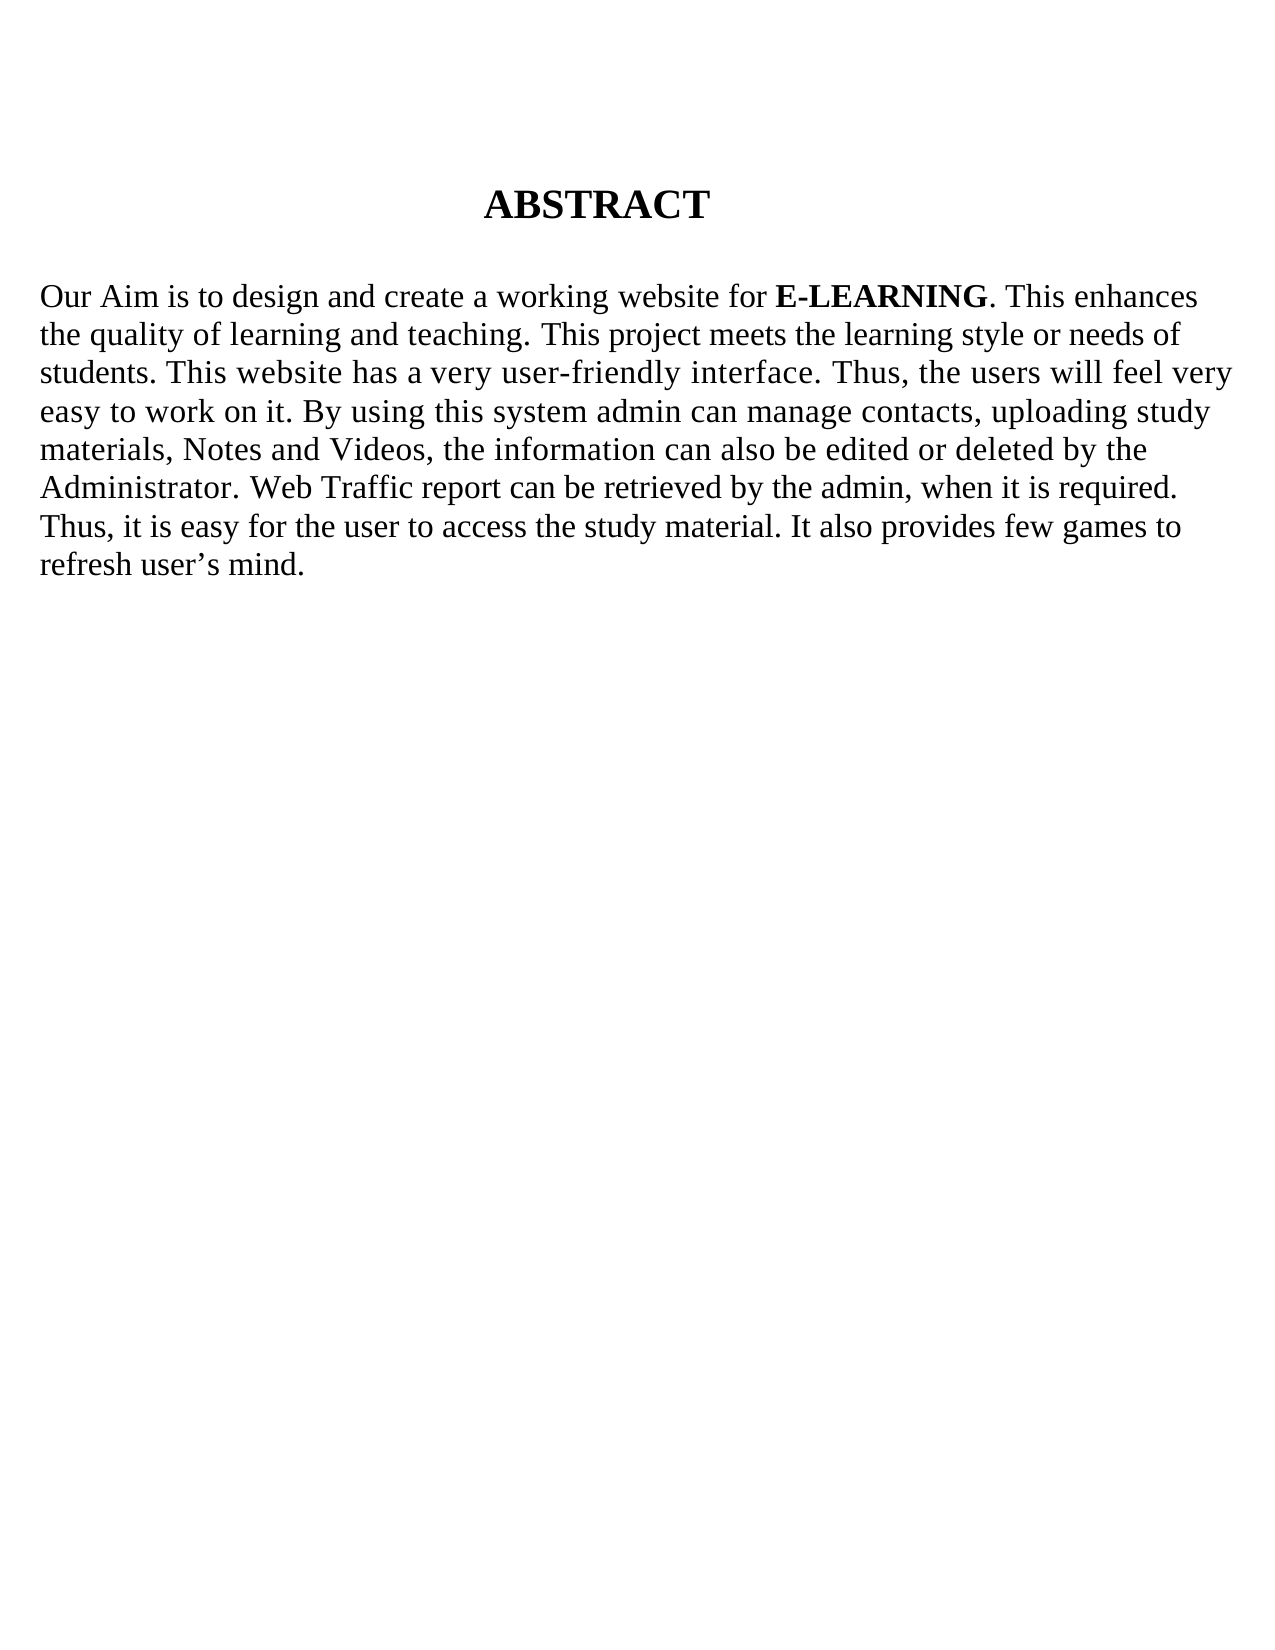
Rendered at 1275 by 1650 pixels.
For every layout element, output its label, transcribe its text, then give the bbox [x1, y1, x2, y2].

text ABSTRACT [39, 180, 1235, 228]
text Our Aim is to design and create a working website for E-LEARNING. This enhances the quality of learning and teaching. This project meets the learning style or needs of students. This website has a very user-friendly interface. Thus, the users will feel very easy to work on it. By using this system admin can manage contacts, uploading study materials, Notes and Videos, the information can also be edited or deleted by the Administrator. Web Traffic report can be retrieved by the admin, when it is required. Thus, it is easy for the user to access the study material. It also provides few games to refresh user’s mind. [39, 276, 1235, 583]
